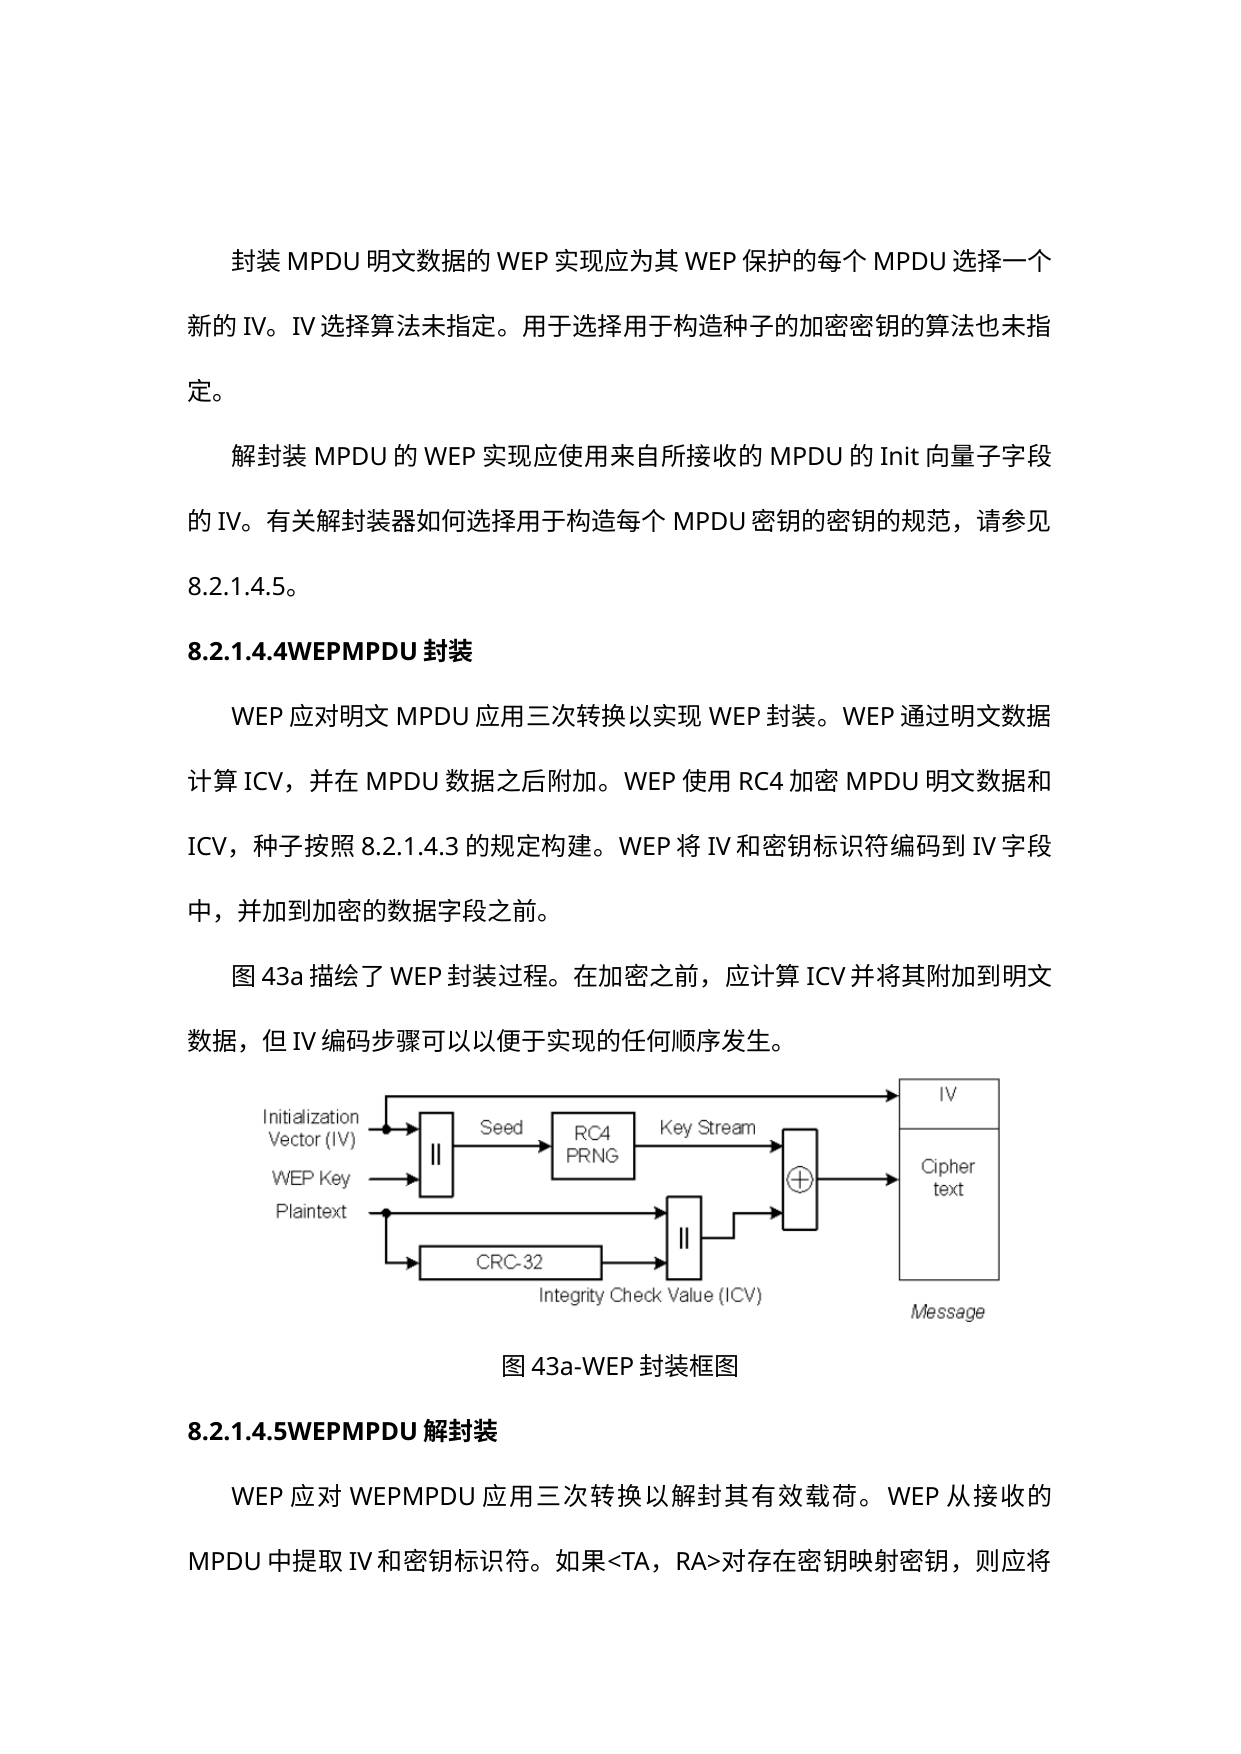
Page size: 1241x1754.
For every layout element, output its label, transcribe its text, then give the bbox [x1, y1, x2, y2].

picture [239, 1072, 1001, 1323]
text 图43a-WEP封装框图 [187, 1332, 1053, 1397]
text 解封装MPDU的WEP实现应使用来自所接收的MPDU的Init向量子字段的IV。有关解封装器如何选择用于构造每个MPDU密钥的密钥的规范，请参见8.2.1.4.5。 [187, 422, 1053, 617]
text 8.2.1.4.5WEPMPDU解封装 [187, 1397, 1053, 1462]
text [187, 1462, 1053, 1592]
text 8.2.1.4.4WEPMPDU封装 [187, 617, 1053, 682]
text WEP应对明文MPDU应用三次转换以实现WEP封装。WEP通过明文数据计算ICV，并在MPDU数据之后附加。WEP使用RC4加密MPDU明文数据和ICV，种子按照8.2.1.4.3的规定构建。WEP将IV和密钥标识符编码到IV字段中，并加到加密的数据字段之前。 [187, 682, 1053, 942]
text 图43a描绘了WEP封装过程。在加密之前，应计算ICV并将其附加到明文数据，但IV编码步骤可以以便于实现的任何顺序发生。 [187, 942, 1053, 1072]
text 封装MPDU明文数据的WEP实现应为其WEP保护的每个MPDU选择一个新的IV。IV选择算法未指定。用于选择用于构造种子的加密密钥的算法也未指定。 [187, 227, 1053, 422]
